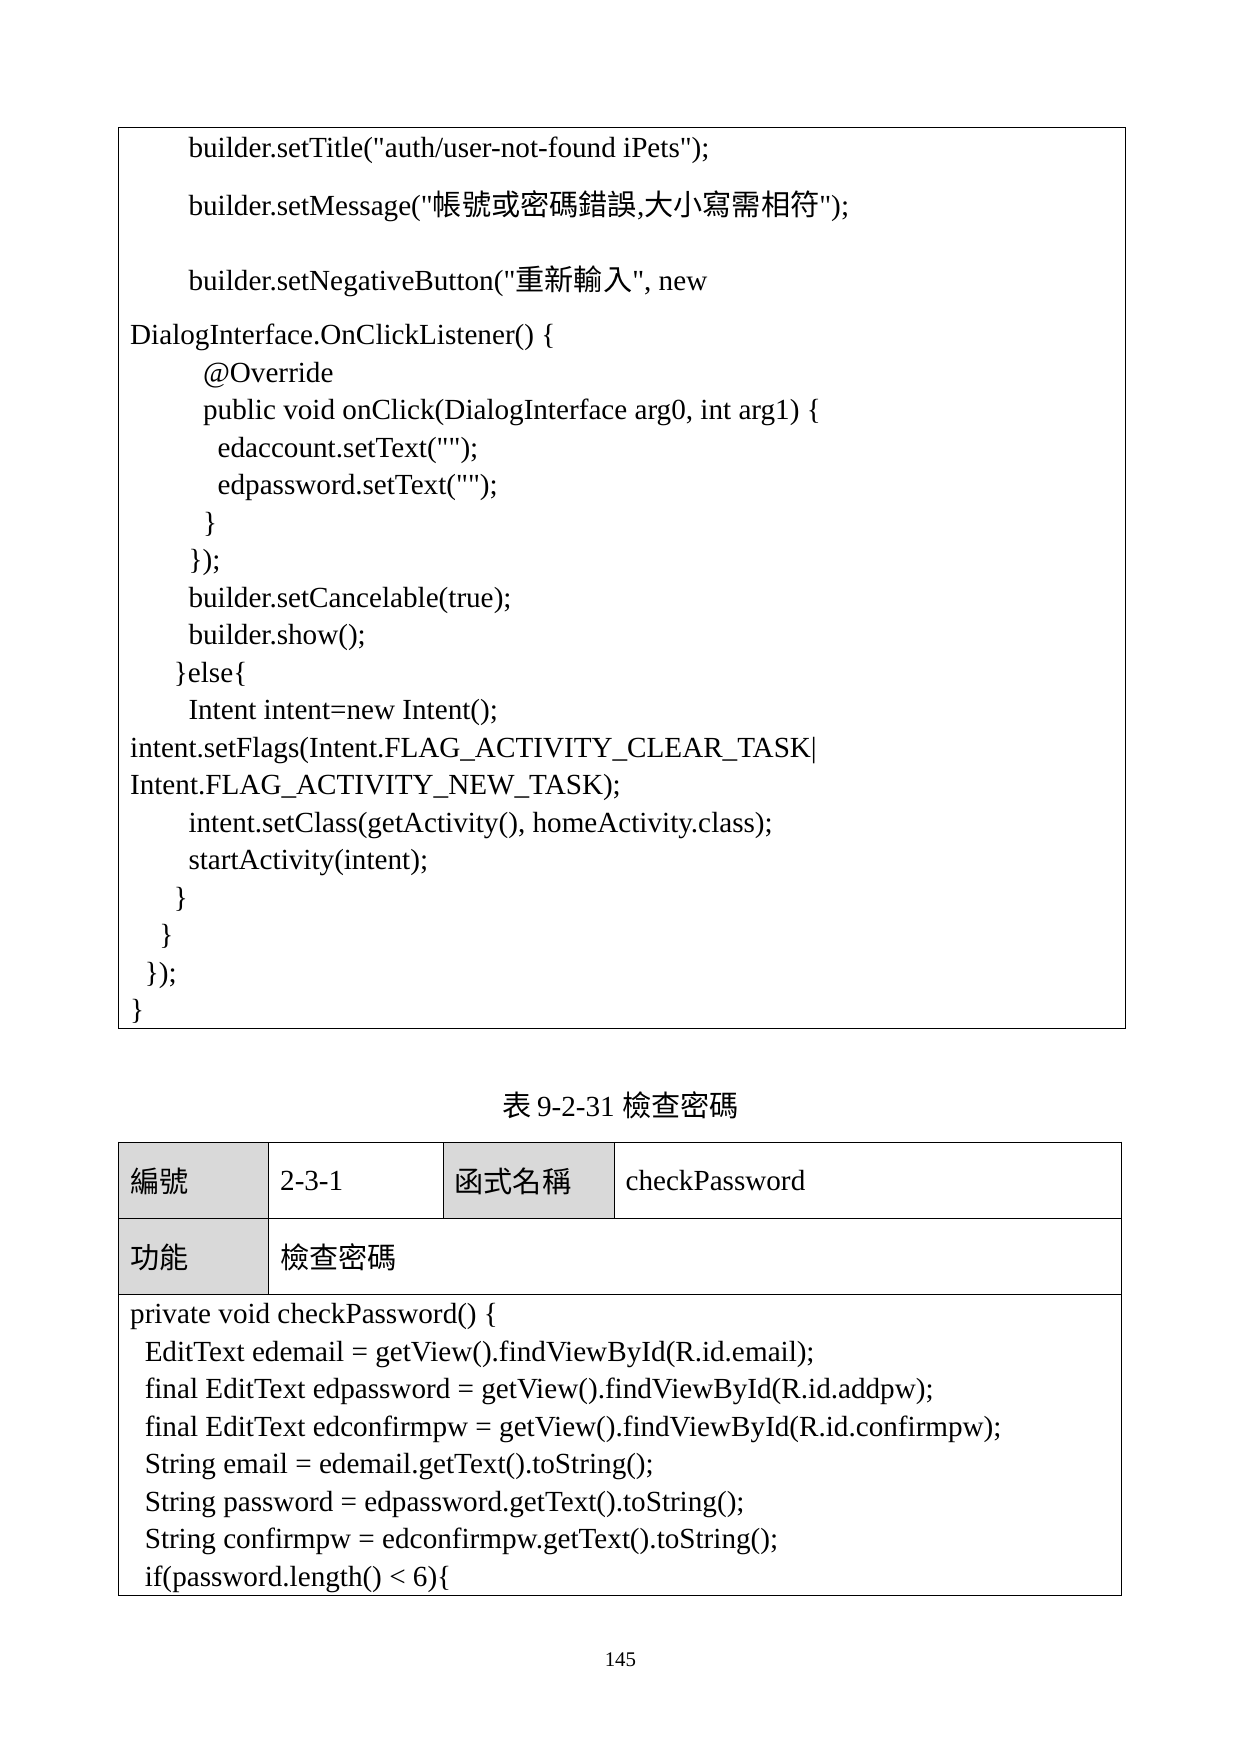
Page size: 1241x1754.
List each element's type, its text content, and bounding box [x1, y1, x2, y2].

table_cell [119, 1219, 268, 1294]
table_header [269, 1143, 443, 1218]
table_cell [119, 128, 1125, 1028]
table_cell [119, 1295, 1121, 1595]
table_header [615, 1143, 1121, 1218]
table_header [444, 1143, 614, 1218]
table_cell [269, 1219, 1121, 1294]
subtitle 表9-2-31 檢查密碼 [118, 1067, 1122, 1142]
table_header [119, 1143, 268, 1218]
